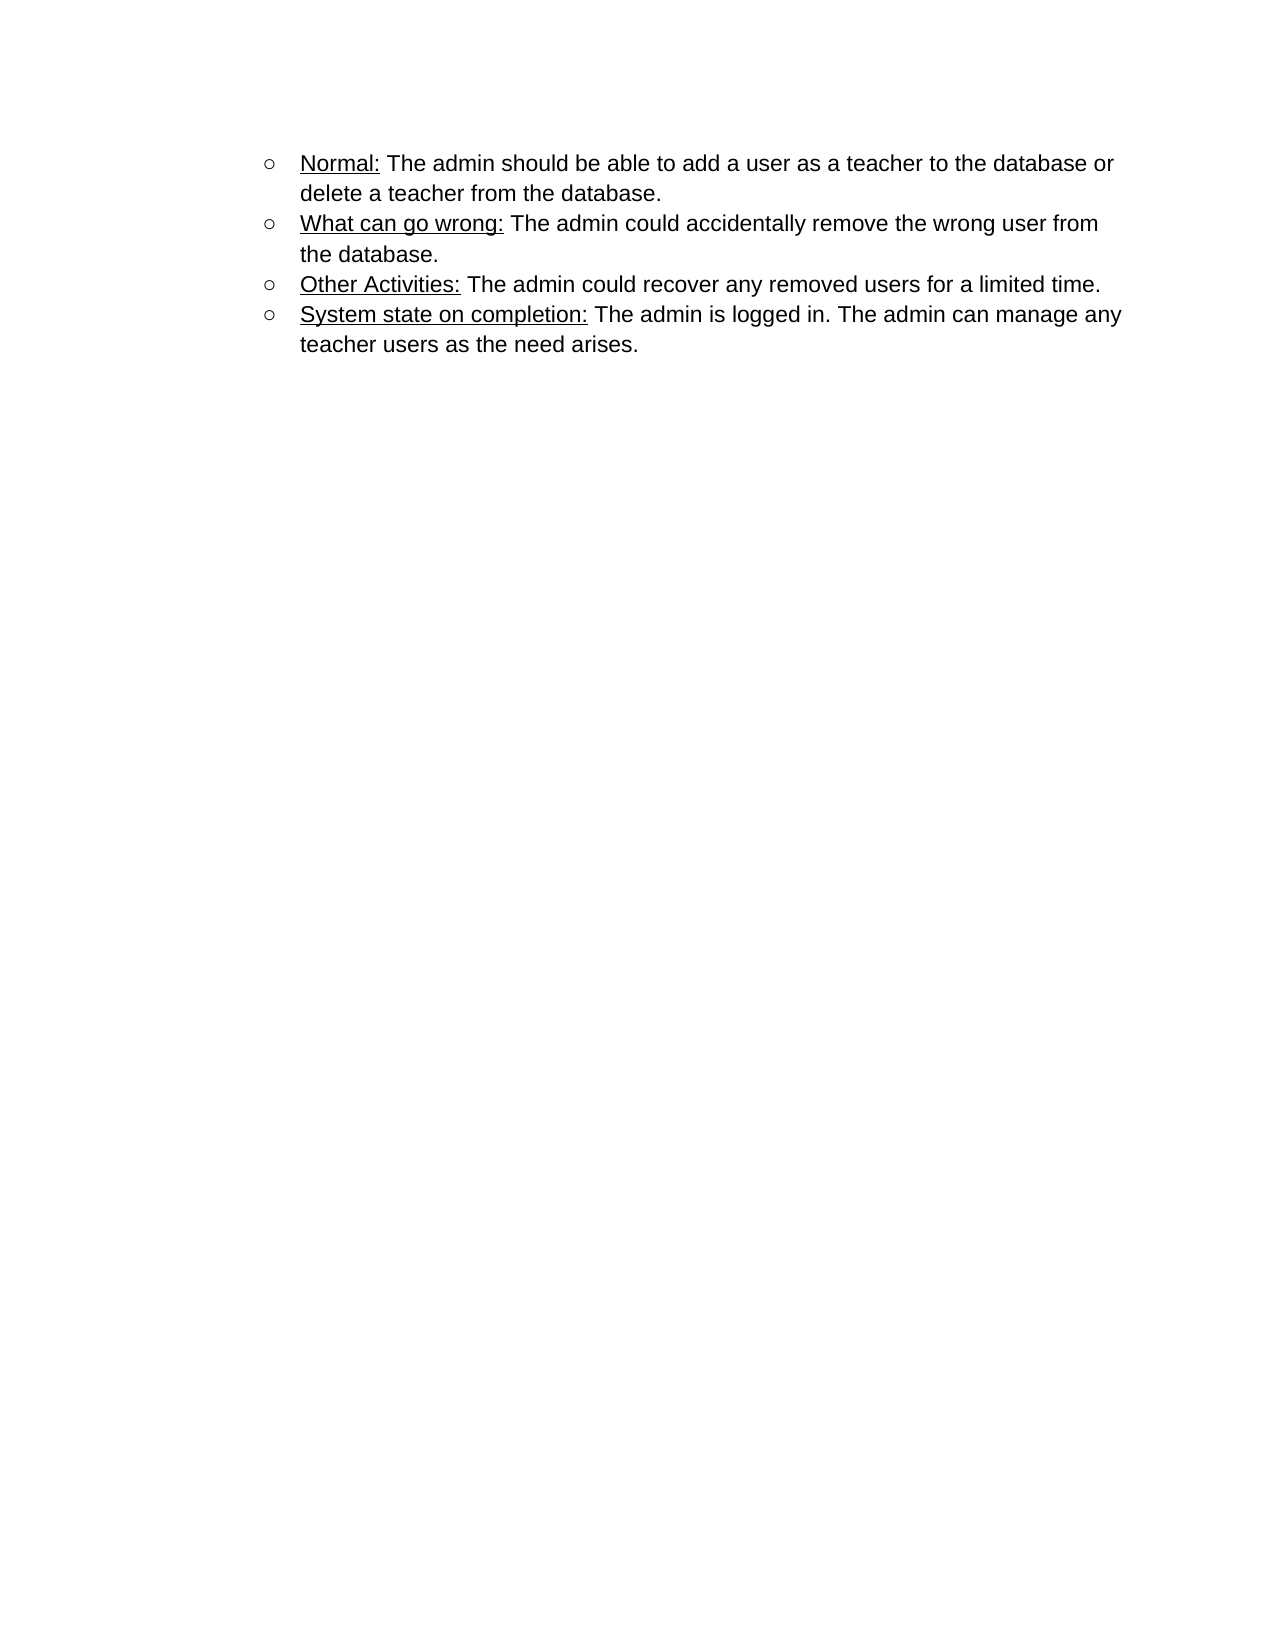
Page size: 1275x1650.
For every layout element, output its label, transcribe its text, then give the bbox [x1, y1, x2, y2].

list Normal: The admin should be able to add a user as a teacher to the database or delete a teacher from the database. [262, 150, 1125, 207]
list System state on completion: The admin is logged in. The admin can manage any teacher users as the need arises. [262, 301, 1125, 358]
list Other Activities: The admin could recover any removed users for a limited time. [262, 271, 1125, 297]
list What can go wrong: The admin could accidentally remove the wrong user from the database. [262, 210, 1125, 267]
